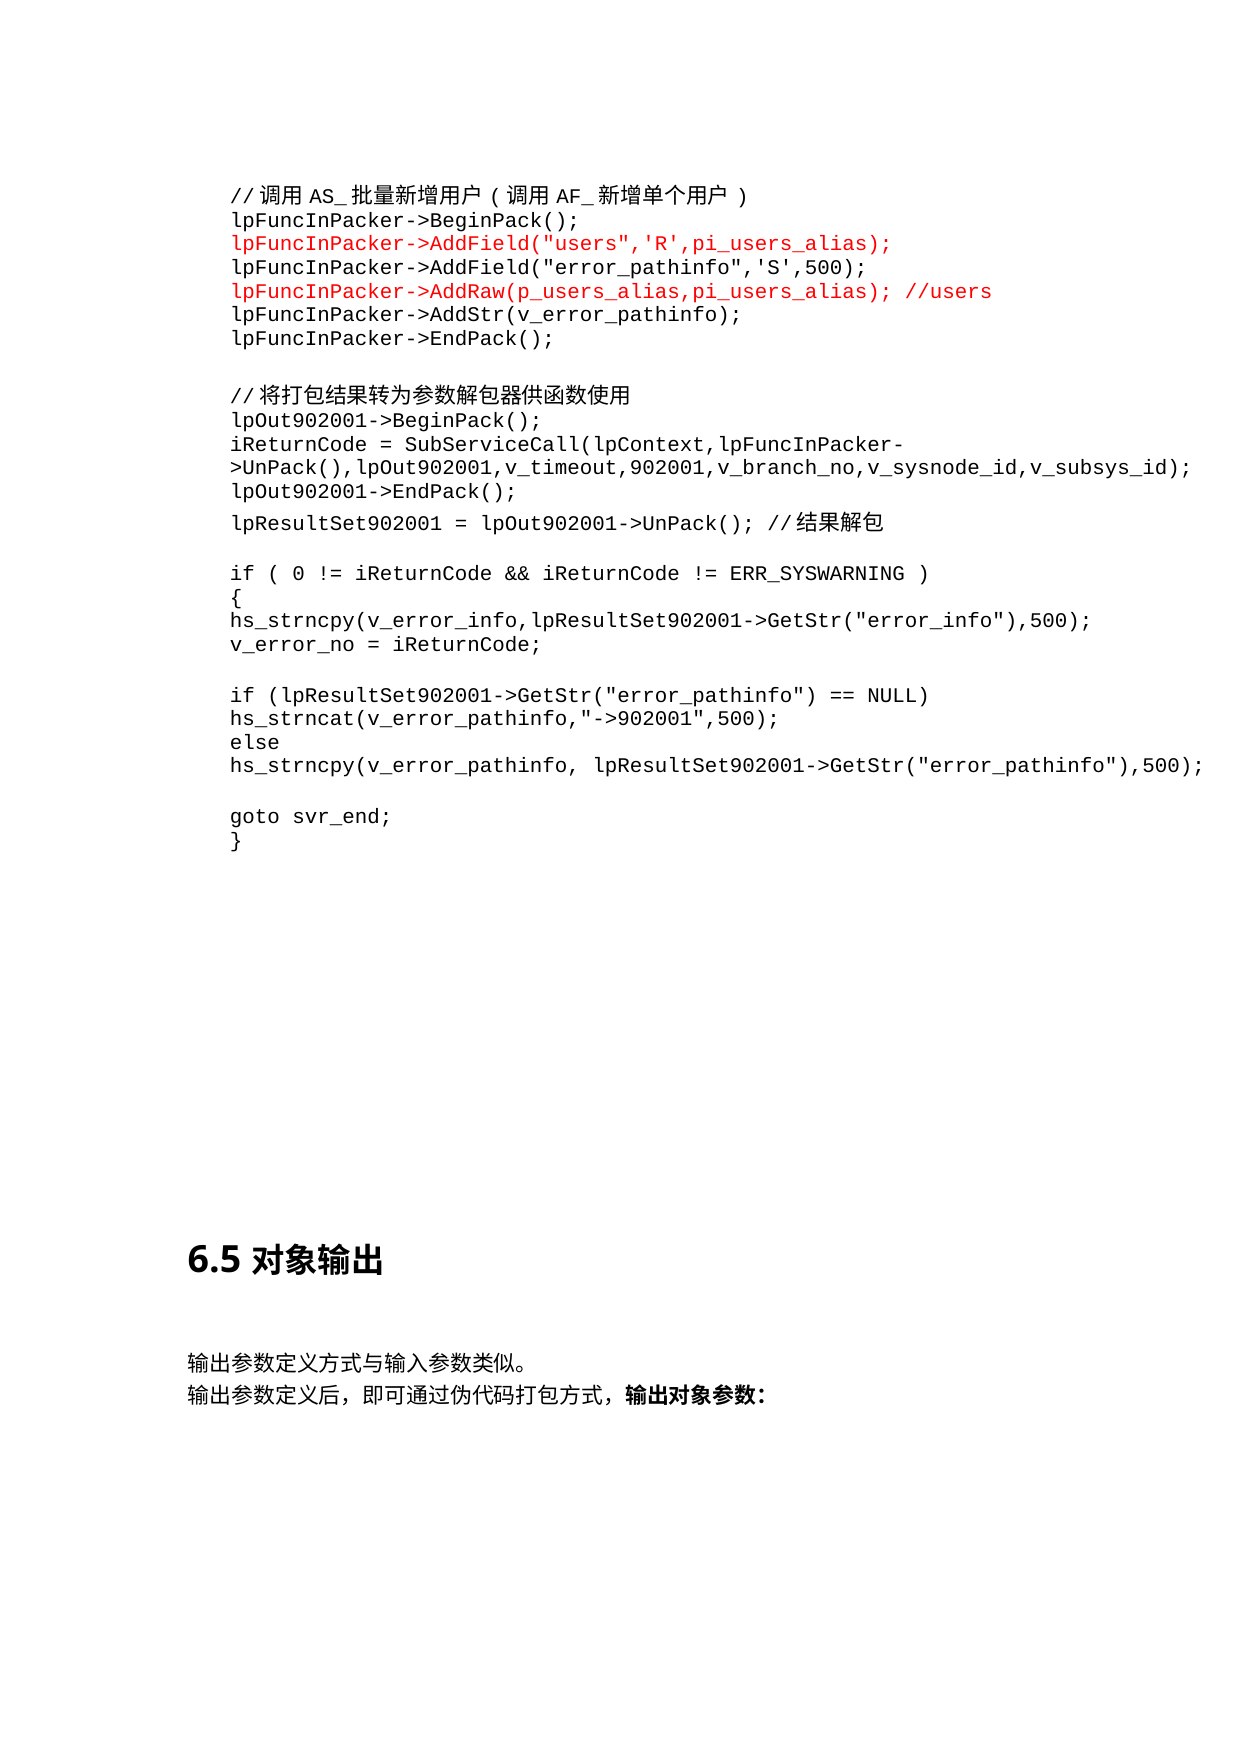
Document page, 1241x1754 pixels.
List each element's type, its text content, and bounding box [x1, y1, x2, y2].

text 输出参数定义方式与输入参数类似。 [187, 1346, 1053, 1378]
subtitle 对象输出 [187, 1232, 1053, 1283]
text 输出参数定义后，即可通过伪代码打包方式，输出对象参数： [187, 1378, 1053, 1411]
